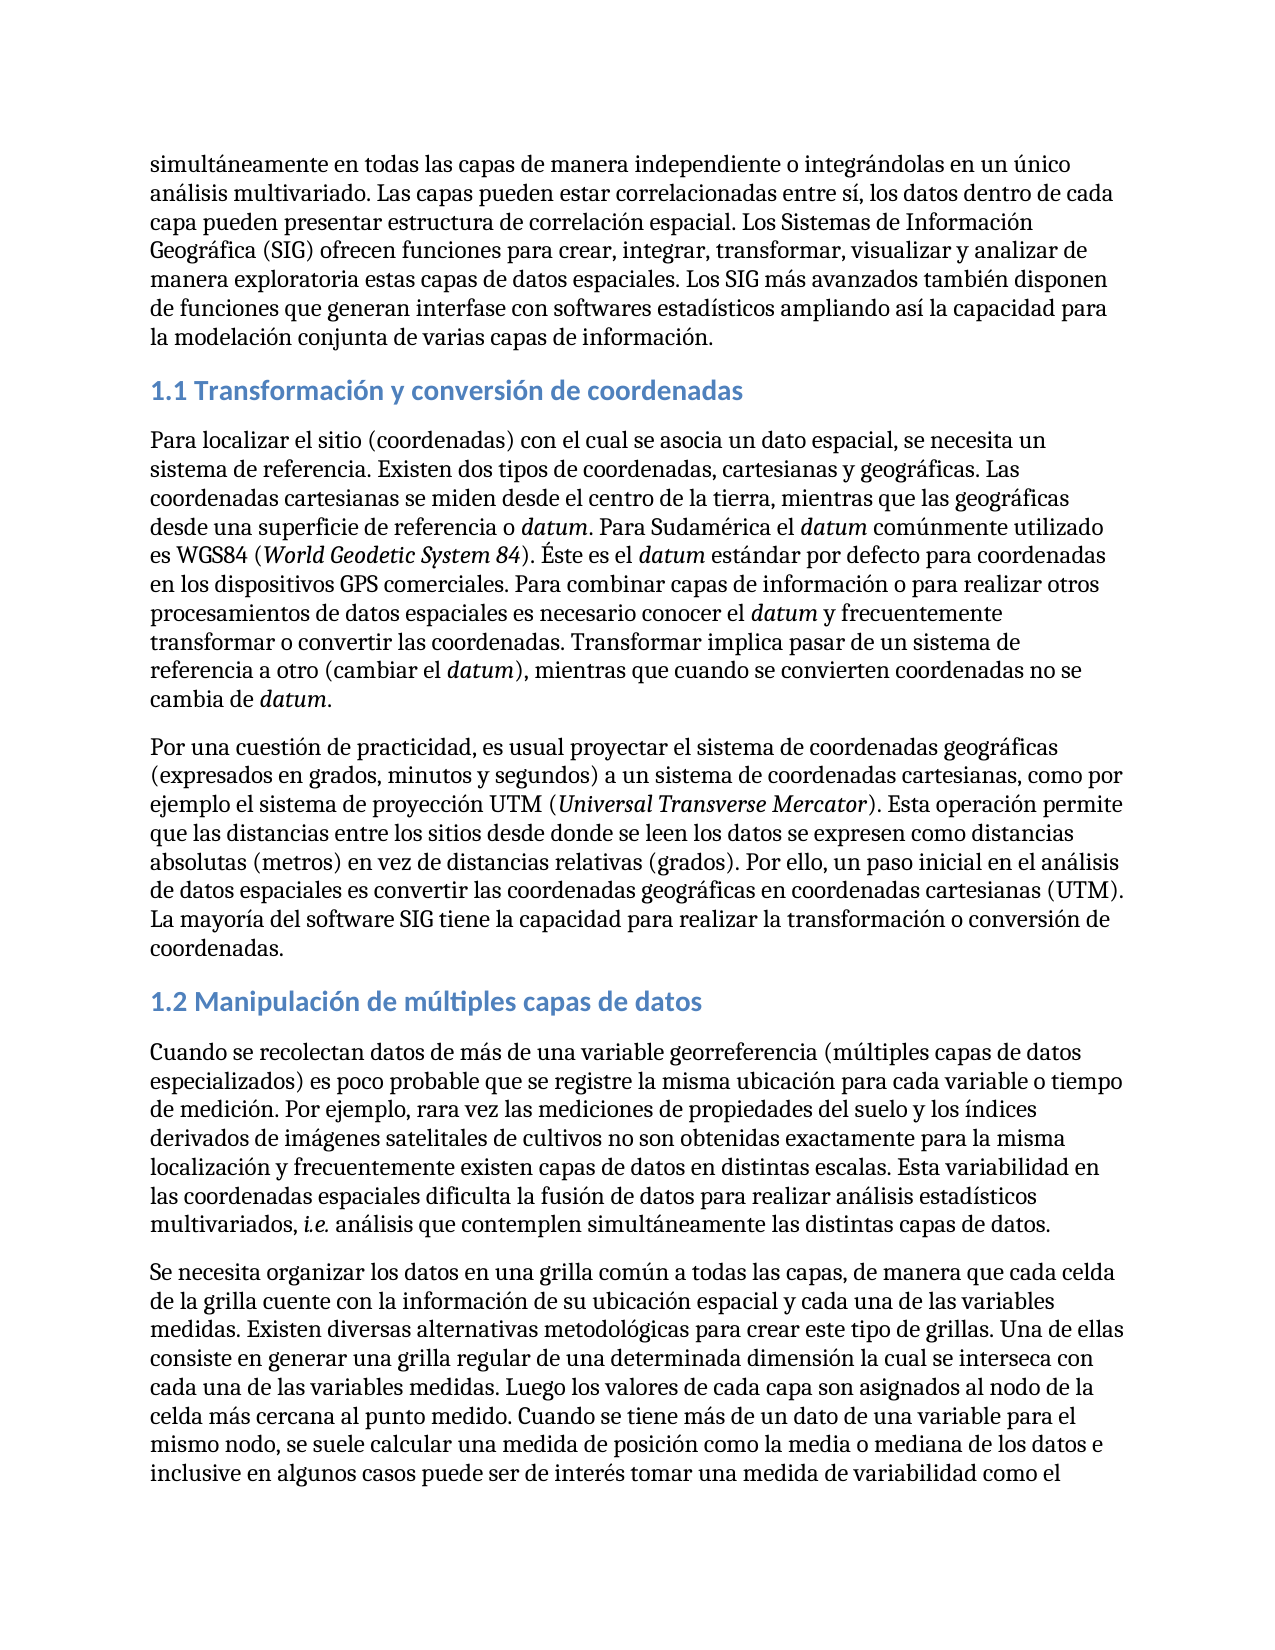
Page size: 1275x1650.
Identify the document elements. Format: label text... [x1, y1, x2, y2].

subtitle 1.2 Manipulación de múltiples capas de datos [150, 983, 1125, 1019]
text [150, 150, 1125, 351]
text Por una cuestión de practicidad, es usual proyectar el sistema de coordenadas geográficas (expresados en grados, minutos y segundos) a un sistema de coordenadas cartesianas, como por ejemplo el sistema de proyección UTM (Universal Transverse Mercator). Esta operación permite que las distancias entre los sitios desde donde se leen los datos se expresen como distancias absolutas (metros) en vez de distancias relativas (grados). Por ello, un paso inicial en el análisis de datos espaciales es convertir las coordenadas geográficas en coordenadas cartesianas (UTM). La mayoría del software SIG tiene la capacidad para realizar la transformación o conversión de coordenadas. [150, 733, 1125, 963]
subtitle 1.1 Transformación y conversión de coordenadas [150, 372, 1125, 408]
text Para localizar el sitio (coordenadas) con el cual se asocia un dato espacial, se necesita un sistema de referencia. Existen dos tipos de coordenadas, cartesianas y geográficas. Las coordenadas cartesianas se miden desde el centro de la tierra, mientras que las geográficas desde una superficie de referencia o datum. Para Sudamérica el datum comúnmente utilizado es WGS84 (World Geodetic System 84). Éste es el datum estándar por defecto para coordenadas en los dispositivos GPS comerciales. Para combinar capas de información o para realizar otros procesamientos de datos espaciales es necesario conocer el datum y frecuentemente transformar o convertir las coordenadas. Transformar implica pasar de un sistema de referencia a otro (cambiar el datum), mientras que cuando se convierten coordenadas no se cambia de datum. [150, 426, 1125, 714]
text Cuando se recolectan datos de más de una variable georreferencia (múltiples capas de datos especializados) es poco probable que se registre la misma ubicación para cada variable o tiempo de medición. Por ejemplo, rara vez las mediciones de propiedades del suelo y los índices derivados de imágenes satelitales de cultivos no son obtenidas exactamente para la misma localización y frecuentemente existen capas de datos en distintas escalas. Esta variabilidad en las coordenadas espaciales dificulta la fusión de datos para realizar análisis estadísticos multivariados, i.e. análisis que contemplen simultáneamente las distintas capas de datos. [150, 1038, 1125, 1239]
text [150, 1258, 1125, 1488]
